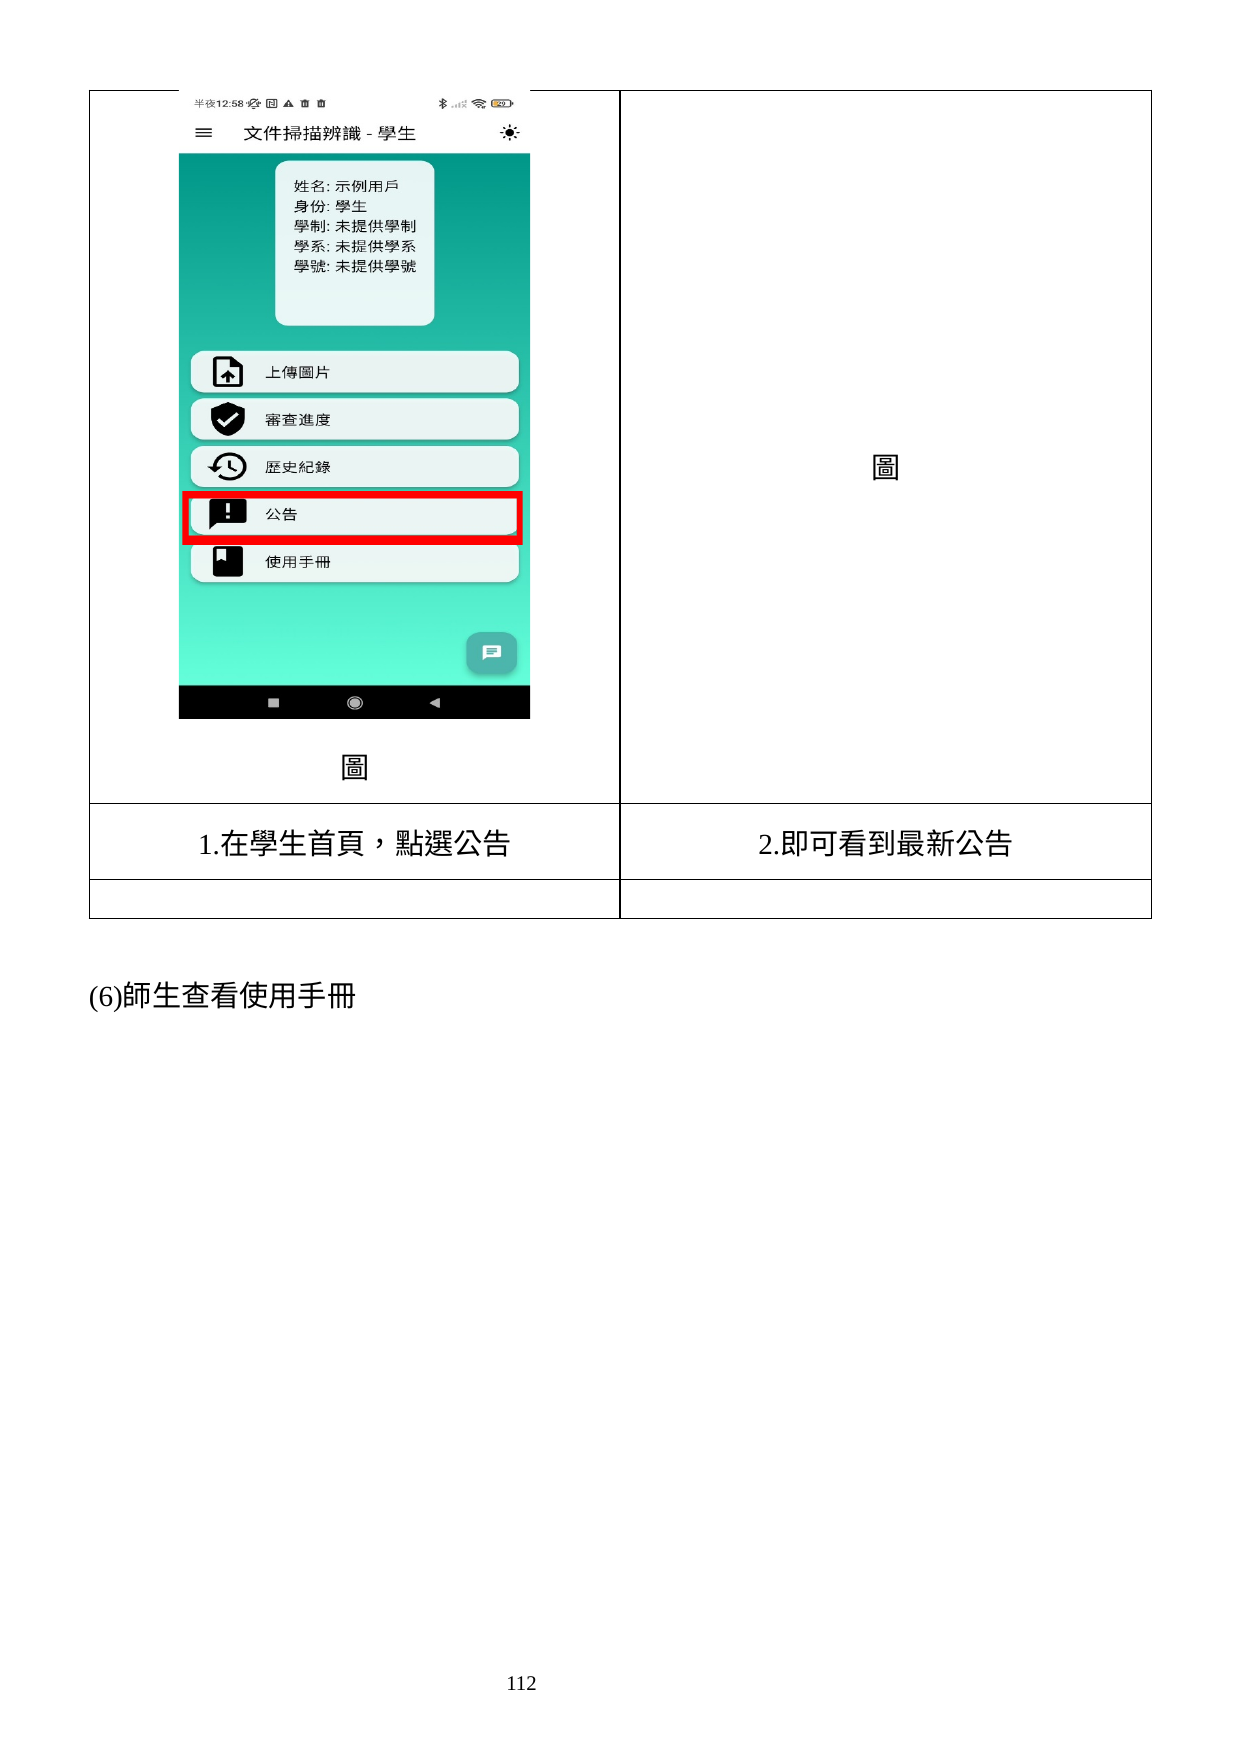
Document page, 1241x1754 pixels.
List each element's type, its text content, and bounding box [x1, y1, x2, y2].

table_header 圖 [621, 91, 1151, 803]
table_cell [90, 880, 619, 918]
table_cell [621, 880, 1151, 918]
table_cell 2.即可看到最新公告 [621, 804, 1151, 879]
table_header 圖 [90, 91, 619, 803]
picture [178, 90, 530, 719]
table_cell 1.在學生首頁，點選公告 [90, 804, 619, 879]
text (6)師生查看使用手冊 [89, 956, 1152, 1031]
